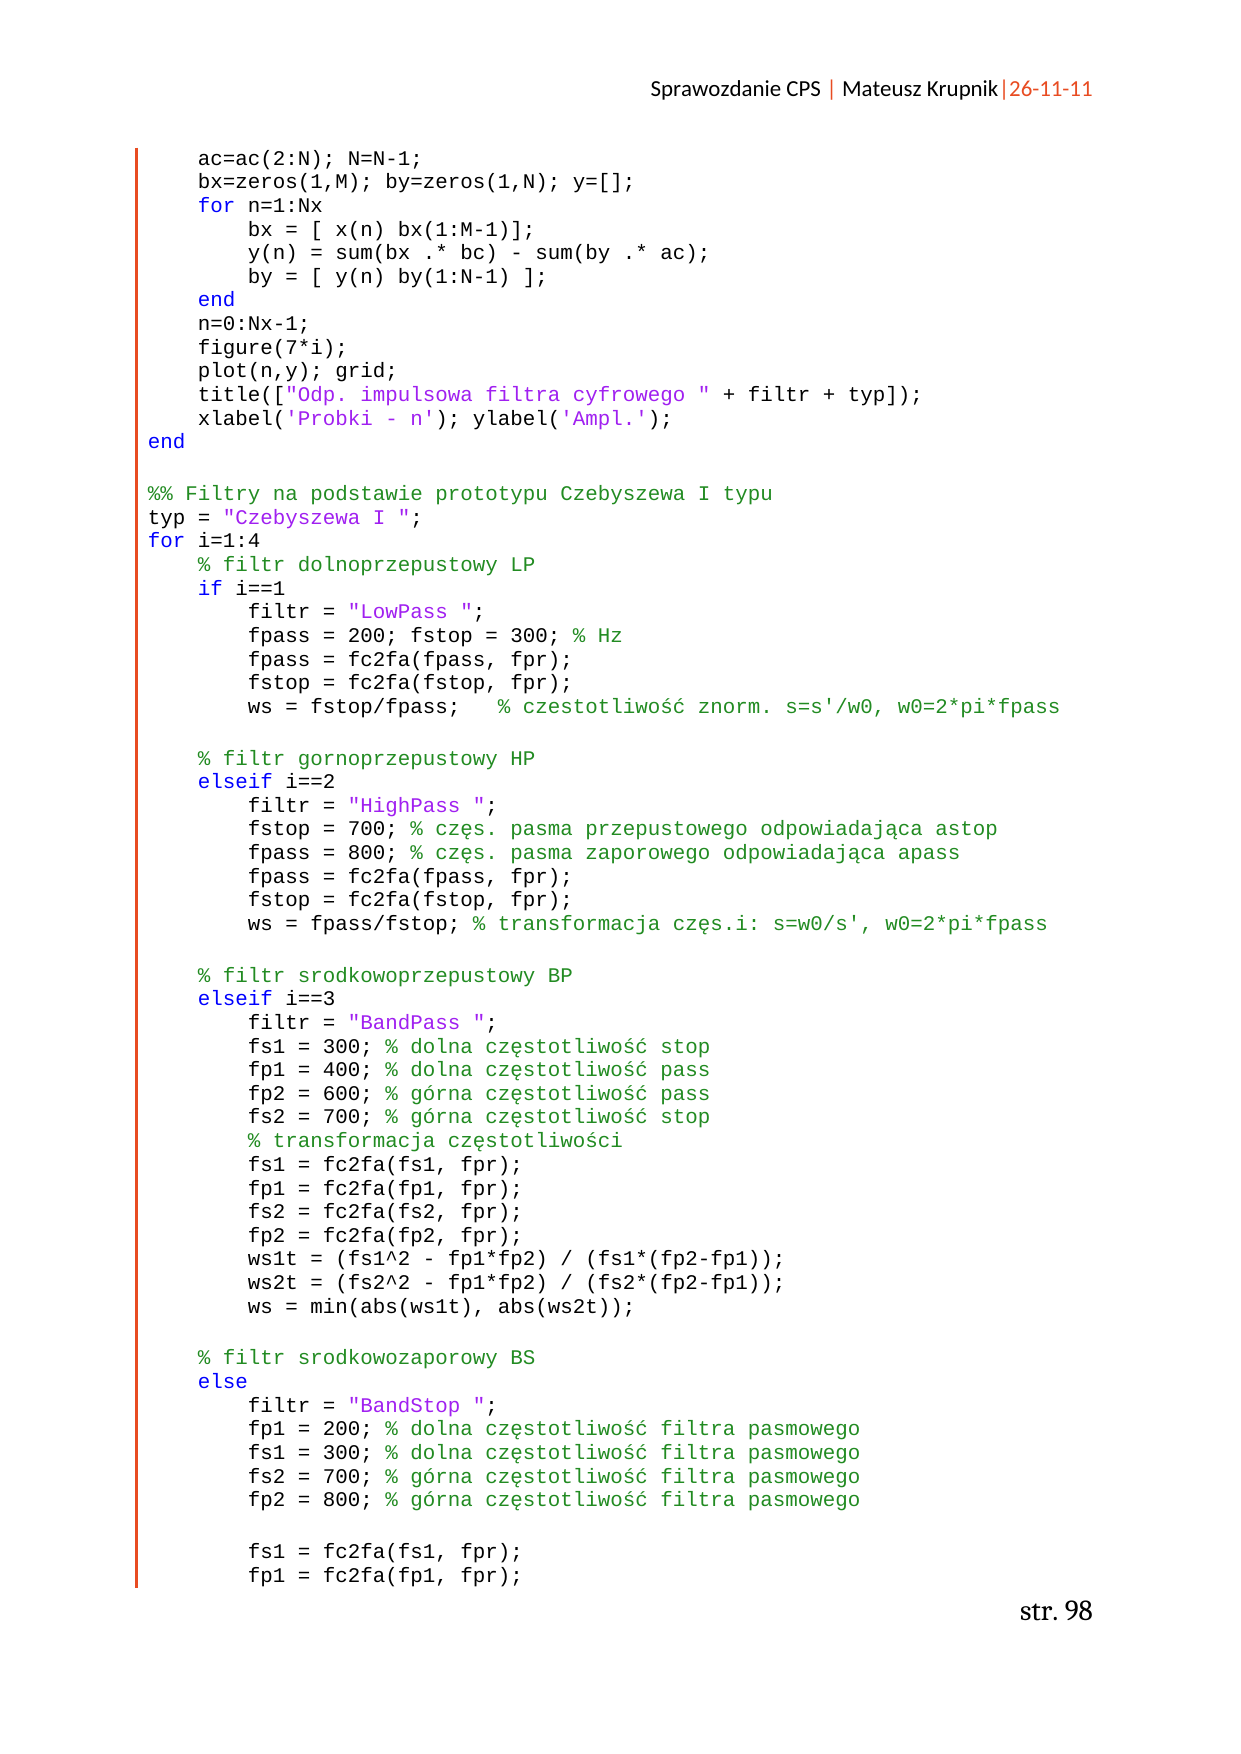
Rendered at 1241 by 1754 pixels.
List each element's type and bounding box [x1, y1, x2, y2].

table_header [138, 148, 1096, 1588]
